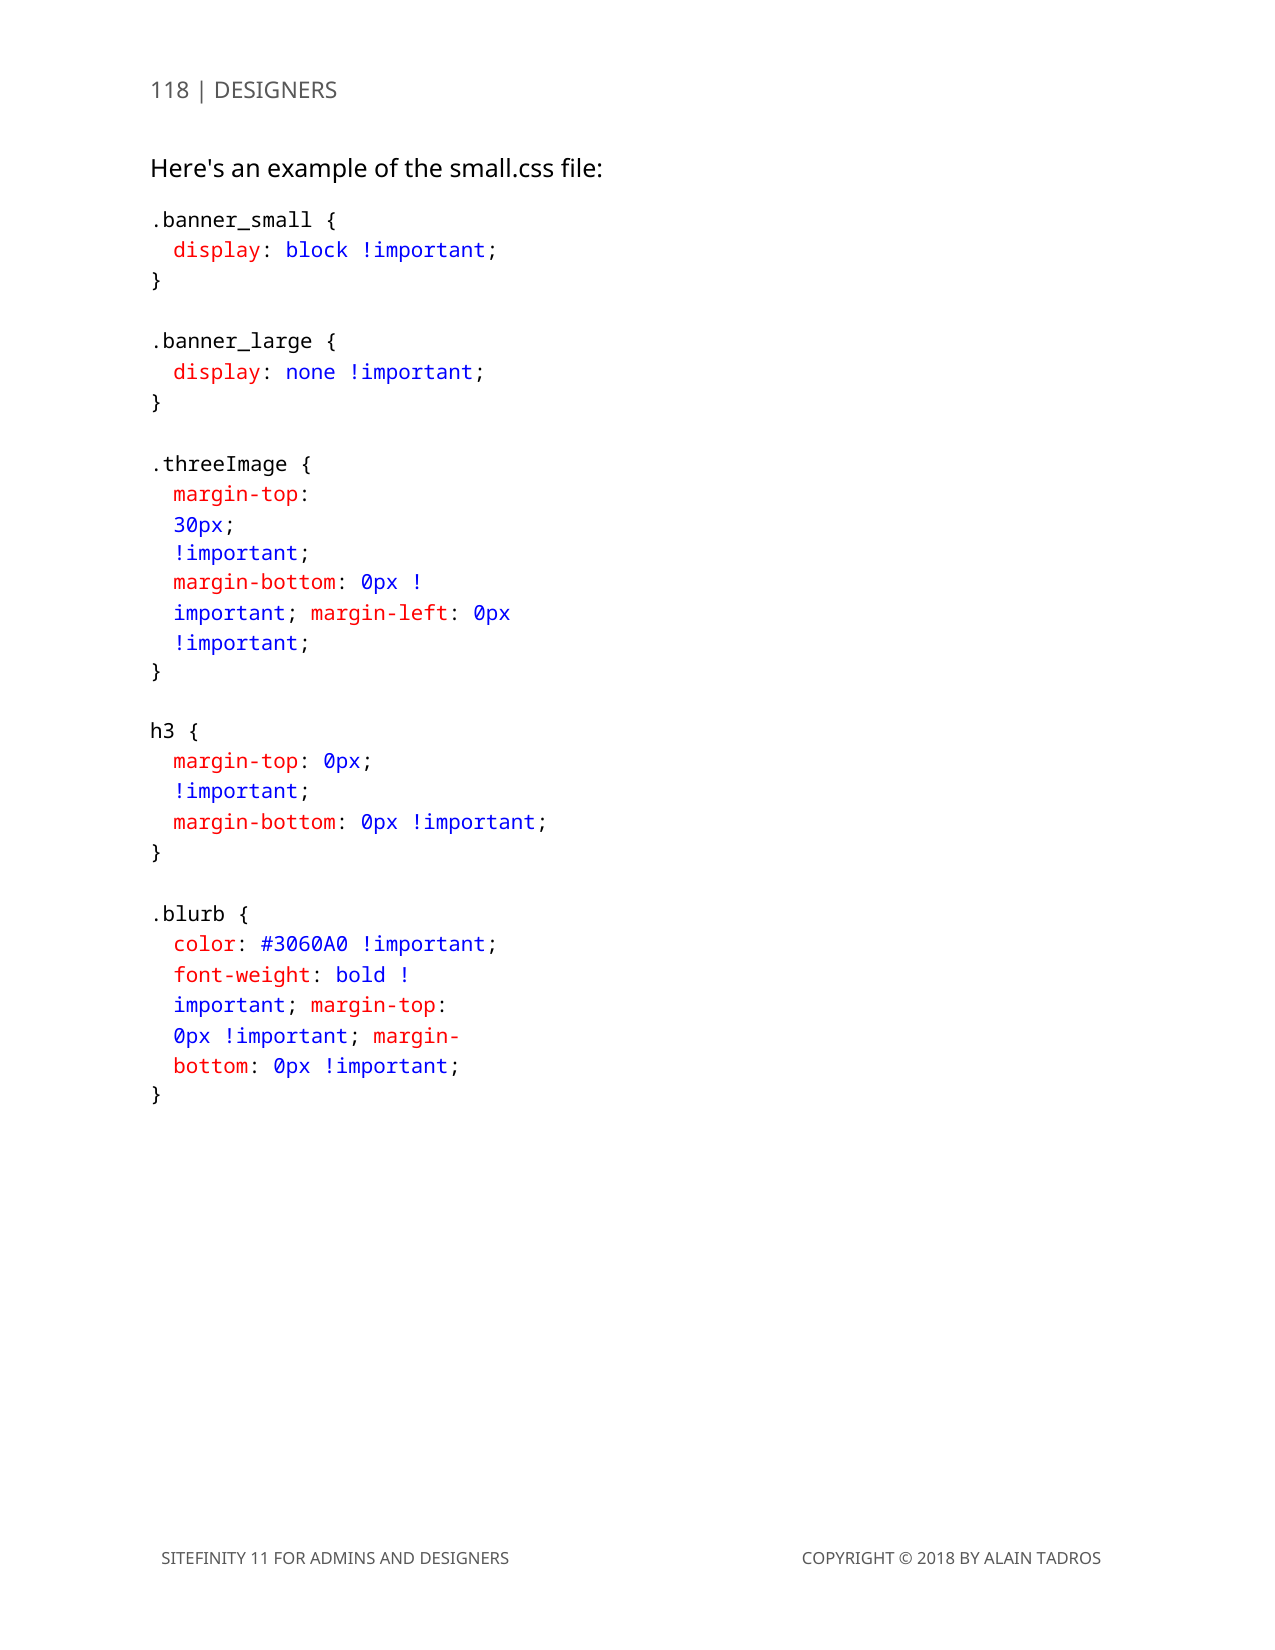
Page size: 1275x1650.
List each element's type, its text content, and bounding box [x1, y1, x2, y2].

text display: none !important; [173, 357, 1275, 386]
text color: #3060A0 !important; font-weight: bold !important; margin-top: 0px !important; margin-bottom: 0px !important; [173, 929, 517, 1080]
text margin-bottom: 0px !important; margin-left: 0px !important; [173, 567, 517, 657]
text } [150, 837, 1275, 866]
text margin-top: 0px; [173, 746, 1275, 775]
text } [150, 1082, 1275, 1107]
text .banner_small { [150, 205, 1275, 233]
text margin-bottom: 0px !important; [173, 807, 1275, 836]
text Here's an example of the small.css file: [150, 151, 1275, 185]
text } [150, 387, 1275, 416]
text display: block !important; [173, 235, 1275, 264]
text 118 | DESIGNERS [150, 74, 1275, 106]
text .banner_large { [150, 327, 1275, 355]
text .threeImage { margin-top: 30px; [150, 449, 368, 538]
text } [150, 659, 1275, 683]
text .blurb { [150, 899, 1275, 927]
text !important; [173, 541, 1275, 565]
text } [150, 266, 1275, 294]
text h3 { [150, 716, 1275, 744]
text !important; [173, 777, 1275, 805]
